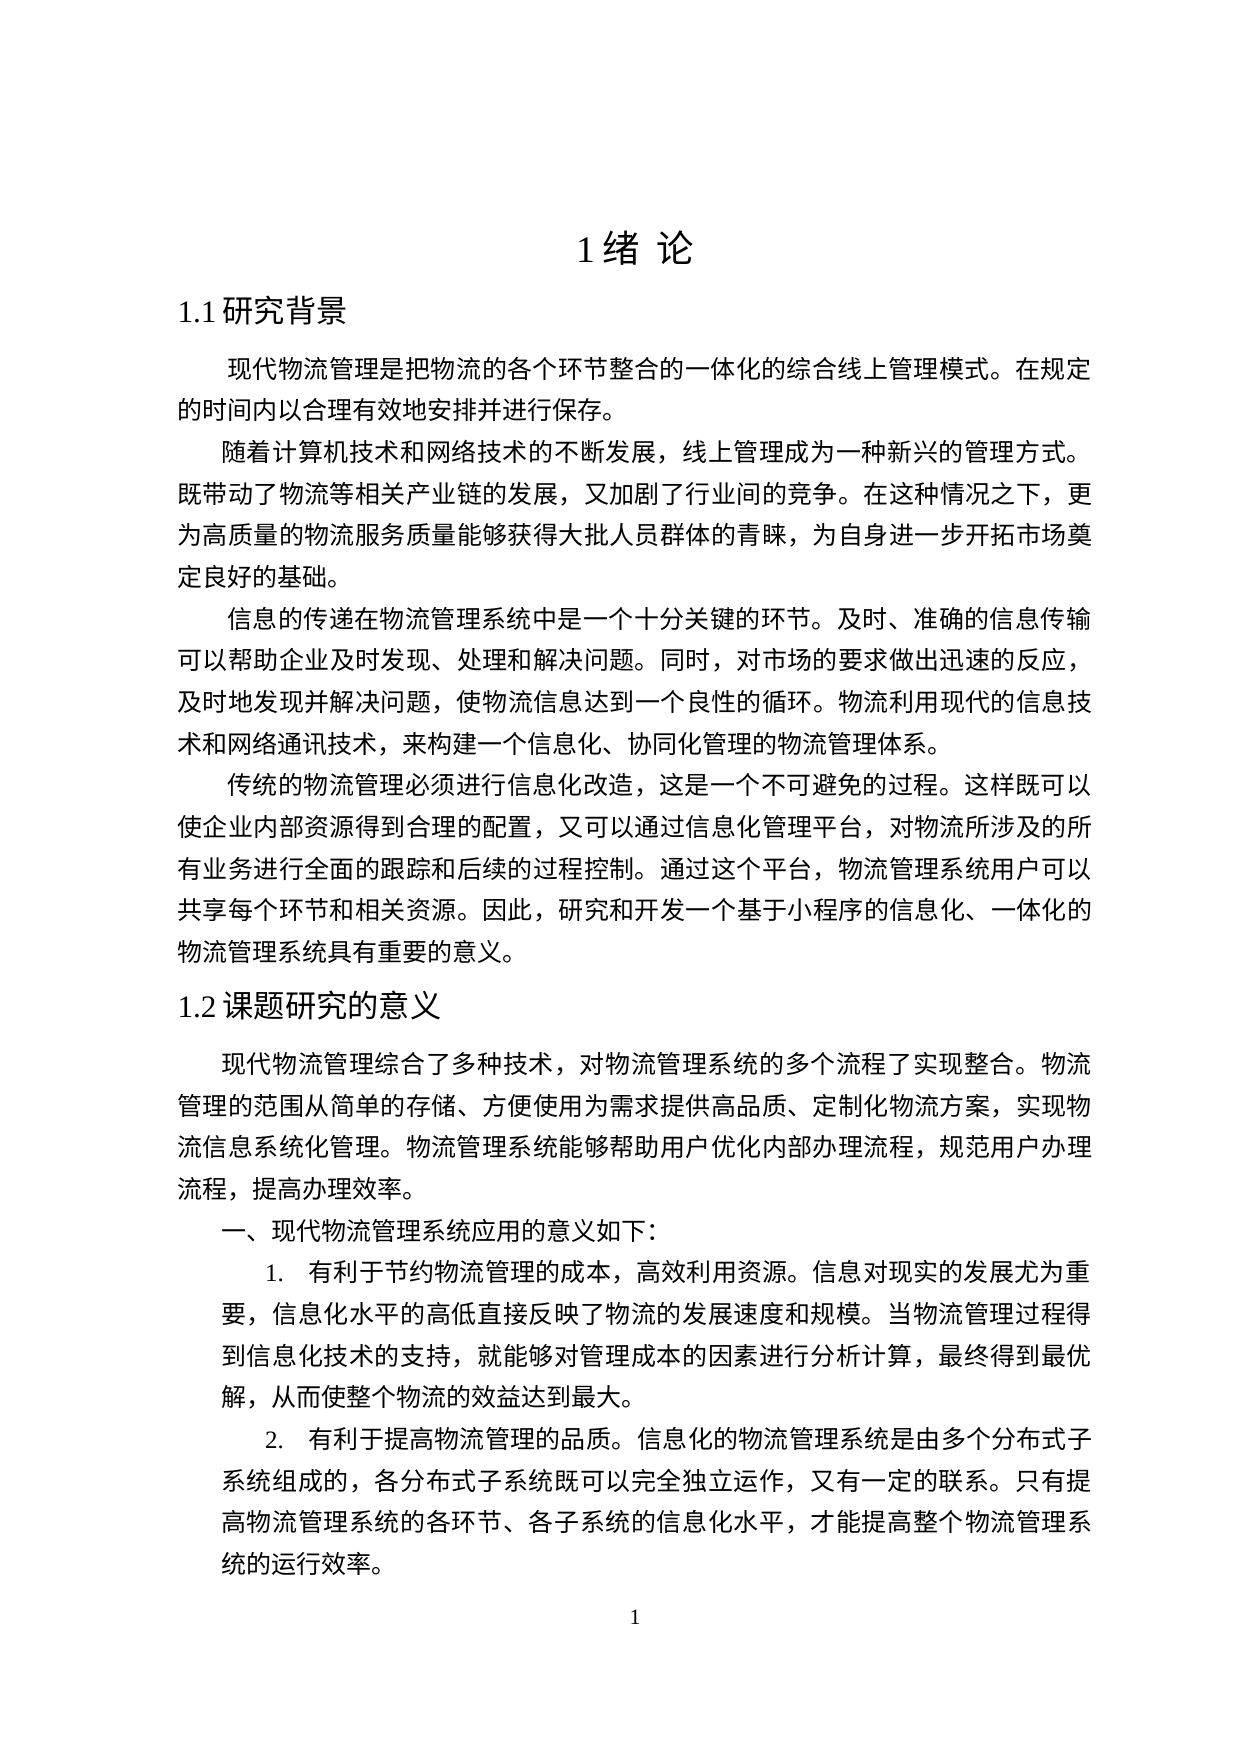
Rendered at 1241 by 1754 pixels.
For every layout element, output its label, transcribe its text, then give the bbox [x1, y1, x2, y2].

subtitle 1绪 论 [177, 219, 1092, 273]
text 现代物流管理是把物流的各个环节整合的一体化的综合线上管理模式。在规定的时间内以合理有效地安排并进行保存。 [177, 344, 1092, 427]
text 信息的传递在物流管理系统中是一个十分关键的环节。及时、准确的信息传输可以帮助企业及时发现、处理和解决问题。同时，对市场的要求做出迅速的反应，及时地发现并解决问题，使物流信息达到一个良性的循环。物流利用现代的信息技术和网络通讯技术，来构建一个信息化、协同化管理的物流管理体系。 [177, 594, 1092, 760]
subtitle 1.1研究背景 [177, 286, 1092, 331]
list 有利于节约物流管理的成本，高效利用资源。信息对现实的发展尤为重要，信息化水平的高低直接反映了物流的发展速度和规模。当物流管理过程得到信息化技术的支持，就能够对管理成本的因素进行分析计算，最终得到最优解，从而使整个物流的效益达到最大。 [221, 1247, 1092, 1414]
list 有利于提高物流管理的品质。信息化的物流管理系统是由多个分布式子系统组成的，各分布式子系统既可以完全独立运作，又有一定的联系。只有提高物流管理系统的各环节、各子系统的信息化水平，才能提高整个物流管理系统的运行效率。 [221, 1414, 1092, 1581]
text 现代物流管理综合了多种技术，对物流管理系统的多个流程了实现整合。物流管理的范围从简单的存储、方便使用为需求提供高品质、定制化物流方案，实现物流信息系统化管理。物流管理系统能够帮助用户优化内部办理流程，规范用户办理流程，提高办理效率。 [177, 1039, 1092, 1206]
text 传统的物流管理必须进行信息化改造，这是一个不可避免的过程。这样既可以使企业内部资源得到合理的配置，又可以通过信息化管理平台，对物流所涉及的所有业务进行全面的跟踪和后续的过程控制。通过这个平台，物流管理系统用户可以共享每个环节和相关资源。因此，研究和开发一个基于小程序的信息化、一体化的物流管理系统具有重要的意义。 [177, 760, 1092, 969]
text 随着计算机技术和网络技术的不断发展，线上管理成为一种新兴的管理方式。既带动了物流等相关产业链的发展，又加剧了行业间的竞争。在这种情况之下，更为高质量的物流服务质量能够获得大批人员群体的青睐，为自身进一步开拓市场奠定良好的基础。 [177, 427, 1092, 594]
text 一、现代物流管理系统应用的意义如下： [177, 1206, 1092, 1247]
subtitle 1.2课题研究的意义 [177, 981, 1092, 1026]
